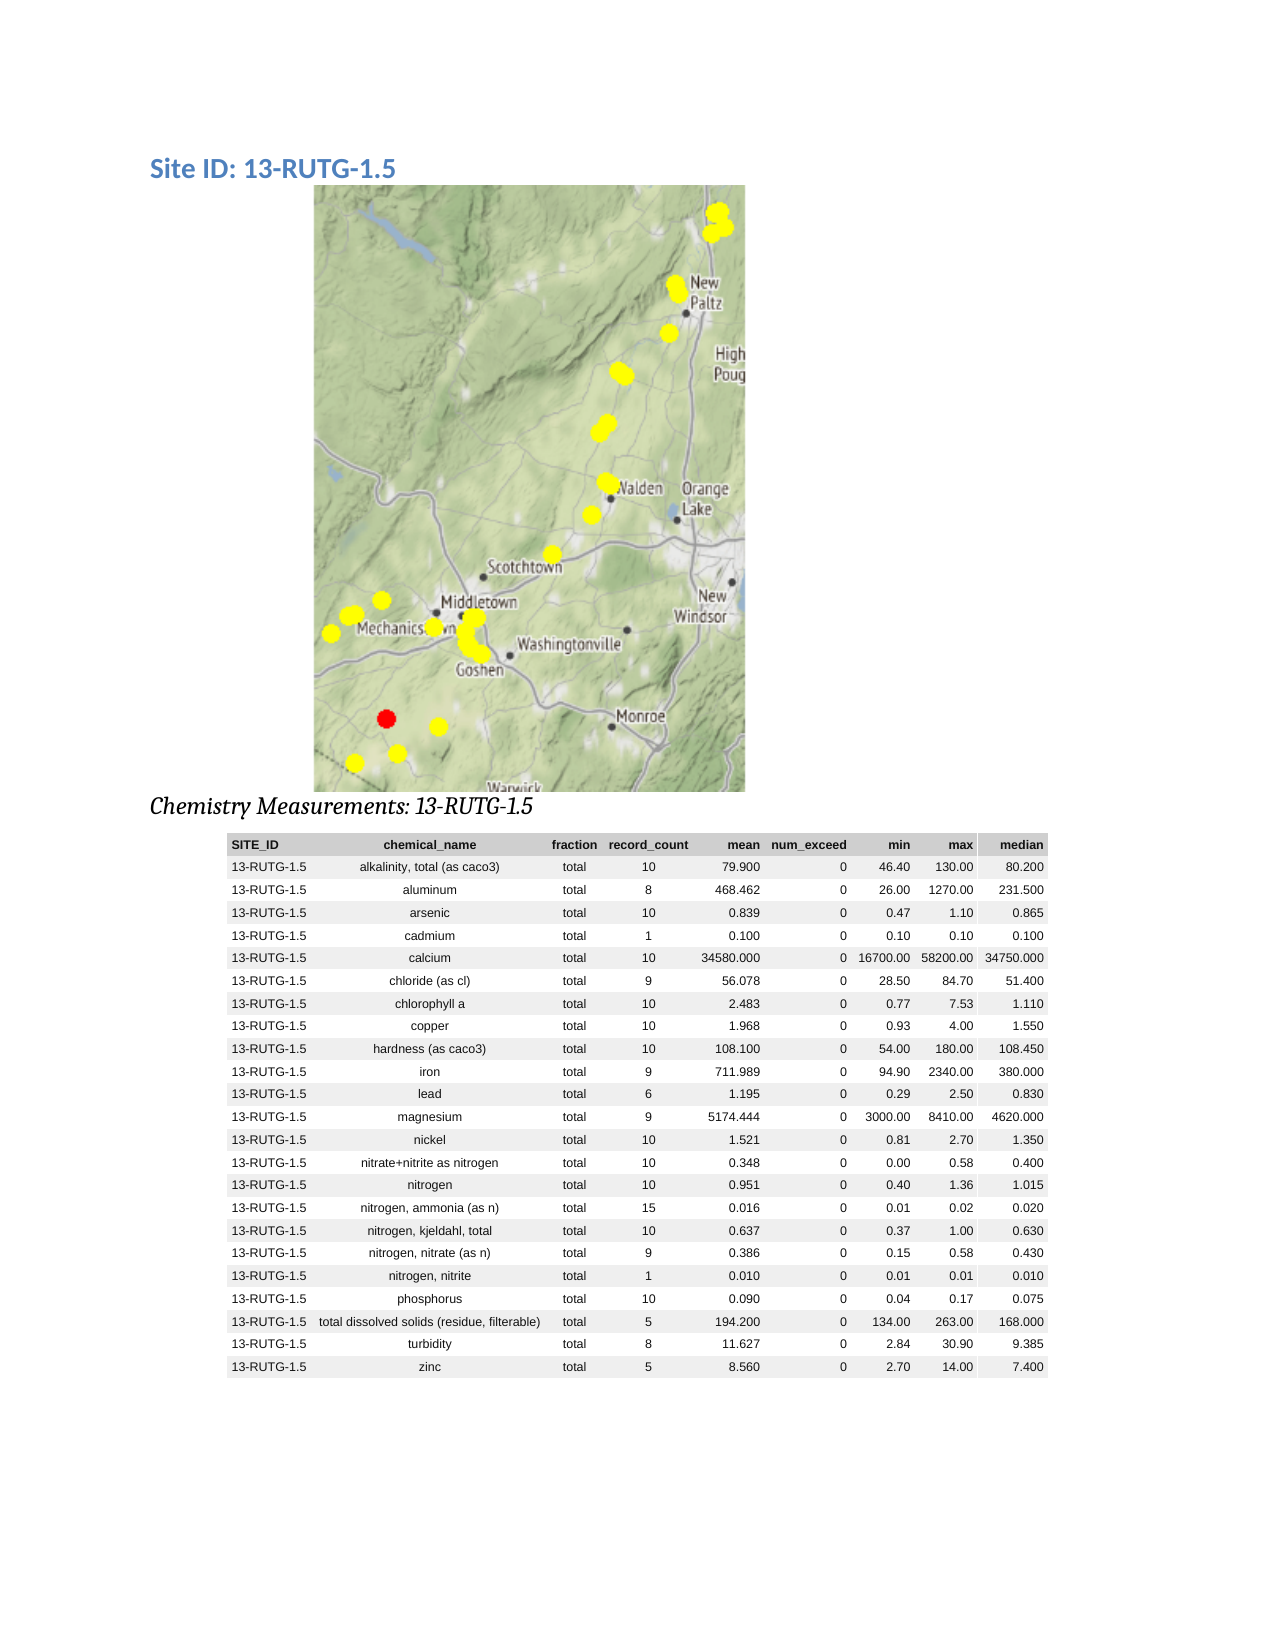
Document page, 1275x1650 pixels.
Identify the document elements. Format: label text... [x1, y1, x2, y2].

table_cell cadmium [313, 924, 546, 947]
table_cell 0 [764, 1038, 851, 1060]
table_cell total [546, 1060, 603, 1083]
table_cell 1 [603, 1265, 694, 1287]
table_header median [978, 833, 1048, 856]
table_cell 0.77 [851, 992, 914, 1015]
table_cell 10 [603, 947, 694, 969]
table_cell 0.81 [851, 1129, 914, 1151]
table_cell 108.450 [978, 1038, 1048, 1060]
table_header num_exceed [764, 833, 851, 856]
table_header chemical_name [313, 833, 546, 856]
table_cell total [546, 1197, 603, 1219]
table_cell 8 [603, 879, 694, 901]
table_cell 1 [603, 924, 694, 947]
table_cell 13-RUTG-1.5 [227, 1219, 313, 1242]
table_cell 0 [764, 1310, 851, 1333]
table_cell 263.00 [914, 1310, 977, 1333]
table_cell 0 [764, 947, 851, 969]
table_cell 0.10 [851, 924, 914, 947]
table_cell 0.04 [851, 1288, 914, 1310]
table_cell phosphorus [313, 1288, 546, 1310]
table_cell total [546, 1219, 603, 1242]
table_cell 30.90 [914, 1333, 977, 1356]
table_cell nickel [313, 1129, 546, 1151]
table_cell 0.29 [851, 1083, 914, 1106]
table_cell 0 [764, 1219, 851, 1242]
table_cell 54.00 [851, 1038, 914, 1060]
table_cell 180.00 [914, 1038, 977, 1060]
table_header mean [694, 833, 764, 856]
table_cell nitrate+nitrite as nitrogen [313, 1151, 546, 1174]
table_cell iron [313, 1060, 546, 1083]
table_cell 0.016 [694, 1197, 764, 1219]
table_cell 0 [764, 879, 851, 901]
table_header max [914, 833, 977, 856]
table_cell 194.200 [694, 1310, 764, 1333]
table_cell 134.00 [851, 1310, 914, 1333]
table_cell 10 [603, 1038, 694, 1060]
table_cell calcium [313, 947, 546, 969]
table_cell 0 [764, 970, 851, 992]
table_cell 11.627 [694, 1333, 764, 1356]
table_cell 0.865 [978, 901, 1048, 924]
table_cell 0.17 [914, 1288, 977, 1310]
table_cell 0.839 [694, 901, 764, 924]
table_cell 13-RUTG-1.5 [227, 901, 313, 924]
table_cell chloride (as cl) [313, 970, 546, 992]
table_cell 13-RUTG-1.5 [227, 856, 313, 879]
table_cell 5 [603, 1310, 694, 1333]
table_header fraction [546, 833, 603, 856]
table_cell 0.58 [914, 1242, 977, 1265]
table_cell magnesium [313, 1106, 546, 1128]
table_cell hardness (as caco3) [313, 1038, 546, 1060]
table_cell total [546, 1015, 603, 1038]
table_cell 0 [764, 1129, 851, 1151]
table_cell total [546, 1106, 603, 1128]
table_cell 1270.00 [914, 879, 977, 901]
table_cell 13-RUTG-1.5 [227, 1129, 313, 1151]
table_cell chlorophyll a [313, 992, 546, 1015]
table_cell 0.93 [851, 1015, 914, 1038]
table_cell nitrogen, nitrite [313, 1265, 546, 1287]
table_cell 0.100 [978, 924, 1048, 947]
table_cell 0 [764, 1265, 851, 1287]
table_cell 0.386 [694, 1242, 764, 1265]
table_header min [851, 833, 914, 856]
table_cell 0.090 [694, 1288, 764, 1310]
table_cell 1.521 [694, 1129, 764, 1151]
table_cell 1.195 [694, 1083, 764, 1106]
table_cell 0.100 [694, 924, 764, 947]
table_cell 9 [603, 1060, 694, 1083]
table_cell 13-RUTG-1.5 [227, 1333, 313, 1356]
table_cell 1.00 [914, 1219, 977, 1242]
table_cell total [546, 1174, 603, 1197]
table_cell 46.40 [851, 856, 914, 879]
table_cell 13-RUTG-1.5 [227, 947, 313, 969]
table_cell 0.630 [978, 1219, 1048, 1242]
table_cell zinc [313, 1356, 546, 1378]
table_cell total [546, 1038, 603, 1060]
table_cell 3000.00 [851, 1106, 914, 1128]
table_cell 34750.000 [978, 947, 1048, 969]
table_cell 80.200 [978, 856, 1048, 879]
table_cell 16700.00 [851, 947, 914, 969]
table_cell 10 [603, 1015, 694, 1038]
table_cell alkalinity, total (as caco3) [313, 856, 546, 879]
table_header SITE_ID [227, 833, 313, 856]
table_cell 1.550 [978, 1015, 1048, 1038]
table_cell nitrogen, ammonia (as n) [313, 1197, 546, 1219]
table_cell 1.110 [978, 992, 1048, 1015]
table_cell 34580.000 [694, 947, 764, 969]
table_cell 14.00 [914, 1356, 977, 1378]
table_cell 0 [764, 1174, 851, 1197]
table_cell 2.483 [694, 992, 764, 1015]
table_cell 0 [764, 1151, 851, 1174]
table_cell 13-RUTG-1.5 [227, 992, 313, 1015]
table_cell 0 [764, 1197, 851, 1219]
table_cell 2.50 [914, 1083, 977, 1106]
table_cell 13-RUTG-1.5 [227, 1151, 313, 1174]
table_cell 0 [764, 1060, 851, 1083]
table_cell 13-RUTG-1.5 [227, 1310, 313, 1333]
table_cell 9 [603, 1106, 694, 1128]
table_cell 0.637 [694, 1219, 764, 1242]
table_cell 28.50 [851, 970, 914, 992]
table_cell 2.70 [914, 1129, 977, 1151]
table_cell 10 [603, 1288, 694, 1310]
table_cell 0.400 [978, 1151, 1048, 1174]
table_cell total [546, 1288, 603, 1310]
table_cell 26.00 [851, 879, 914, 901]
table_cell 1.10 [914, 901, 977, 924]
table_cell 13-RUTG-1.5 [227, 1265, 313, 1287]
table_cell 7.53 [914, 992, 977, 1015]
table_cell 0 [764, 924, 851, 947]
table_cell 10 [603, 1219, 694, 1242]
table_cell 0.02 [914, 1197, 977, 1219]
table_cell 2.70 [851, 1356, 914, 1378]
table_cell 1.36 [914, 1174, 977, 1197]
table_cell 9 [603, 970, 694, 992]
table_cell 10 [603, 1129, 694, 1151]
table_cell 58200.00 [914, 947, 977, 969]
table_cell 13-RUTG-1.5 [227, 1356, 313, 1378]
table_cell 5 [603, 1356, 694, 1378]
table_cell 10 [603, 1174, 694, 1197]
table_cell 0.58 [914, 1151, 977, 1174]
table_cell 13-RUTG-1.5 [227, 1174, 313, 1197]
table_cell total [546, 1265, 603, 1287]
table_cell 10 [603, 1151, 694, 1174]
table_cell lead [313, 1083, 546, 1106]
table_cell 0 [764, 1356, 851, 1378]
table_cell 2.84 [851, 1333, 914, 1356]
table_cell 2340.00 [914, 1060, 977, 1083]
table_cell 1.350 [978, 1129, 1048, 1151]
table_cell 13-RUTG-1.5 [227, 1038, 313, 1060]
table_cell 8.560 [694, 1356, 764, 1378]
table_cell 0 [764, 1015, 851, 1038]
table_cell total [546, 1356, 603, 1378]
table_cell 13-RUTG-1.5 [227, 1288, 313, 1310]
table_cell 0 [764, 901, 851, 924]
text Chemistry Measurements: 13-RUTG-1.5 [150, 792, 1125, 821]
table_header record_count [603, 833, 694, 856]
table_cell aluminum [313, 879, 546, 901]
table_cell total [546, 1129, 603, 1151]
table_cell 13-RUTG-1.5 [227, 1015, 313, 1038]
table_cell 8410.00 [914, 1106, 977, 1128]
table_cell 0.010 [978, 1265, 1048, 1287]
table_cell total [546, 879, 603, 901]
table_cell 0 [764, 992, 851, 1015]
table_cell total [546, 901, 603, 924]
table_cell total [546, 1310, 603, 1333]
table_cell 4.00 [914, 1015, 977, 1038]
table_cell 13-RUTG-1.5 [227, 1060, 313, 1083]
table_cell 0 [764, 1083, 851, 1106]
table_cell 0.430 [978, 1242, 1048, 1265]
table_cell 168.000 [978, 1310, 1048, 1333]
table_cell 0.01 [914, 1265, 977, 1287]
table_cell 51.400 [978, 970, 1048, 992]
table_cell 0 [764, 1242, 851, 1265]
table_cell 0 [764, 1333, 851, 1356]
table_cell 468.462 [694, 879, 764, 901]
table_cell 0 [764, 856, 851, 879]
table_cell 6 [603, 1083, 694, 1106]
table_cell 0.075 [978, 1288, 1048, 1310]
table_cell arsenic [313, 901, 546, 924]
table_cell total [546, 1083, 603, 1106]
table_cell 0.40 [851, 1174, 914, 1197]
table_cell 8 [603, 1333, 694, 1356]
table_cell 0.15 [851, 1242, 914, 1265]
table_cell 1.015 [978, 1174, 1048, 1197]
table_cell total [546, 992, 603, 1015]
table_cell 84.70 [914, 970, 977, 992]
table_cell 1.968 [694, 1015, 764, 1038]
table_cell total [546, 856, 603, 879]
table_cell 13-RUTG-1.5 [227, 1197, 313, 1219]
table_cell nitrogen [313, 1174, 546, 1197]
table_cell 13-RUTG-1.5 [227, 1242, 313, 1265]
table_cell 0.951 [694, 1174, 764, 1197]
table_cell 13-RUTG-1.5 [227, 1083, 313, 1106]
table_cell nitrogen, nitrate (as n) [313, 1242, 546, 1265]
table_cell 15 [603, 1197, 694, 1219]
table_cell total [546, 970, 603, 992]
table_cell 0 [764, 1106, 851, 1128]
table_cell 0.01 [851, 1197, 914, 1219]
table_cell 94.90 [851, 1060, 914, 1083]
table_cell total [546, 1333, 603, 1356]
table_cell 0.01 [851, 1265, 914, 1287]
table_cell 10 [603, 901, 694, 924]
table_cell 0 [764, 1288, 851, 1310]
table_cell 108.100 [694, 1038, 764, 1060]
table_cell 711.989 [694, 1060, 764, 1083]
table_cell 13-RUTG-1.5 [227, 924, 313, 947]
table_cell 7.400 [978, 1356, 1048, 1378]
table_cell 13-RUTG-1.5 [227, 879, 313, 901]
table_cell 0.37 [851, 1219, 914, 1242]
table_cell total [546, 924, 603, 947]
table_cell 0.010 [694, 1265, 764, 1287]
table_cell 79.900 [694, 856, 764, 879]
table_cell 0.348 [694, 1151, 764, 1174]
table_cell 56.078 [694, 970, 764, 992]
table_cell total [546, 1242, 603, 1265]
picture [150, 185, 908, 792]
table_cell total [546, 947, 603, 969]
table_cell 10 [603, 856, 694, 879]
table_cell 0.020 [978, 1197, 1048, 1219]
table_cell 0.47 [851, 901, 914, 924]
table_cell 0.830 [978, 1083, 1048, 1106]
table_cell total dissolved solids (residue, filterable) [313, 1310, 546, 1333]
table_cell 4620.000 [978, 1106, 1048, 1128]
table_cell copper [313, 1015, 546, 1038]
table_cell 5174.444 [694, 1106, 764, 1128]
table_cell 130.00 [914, 856, 977, 879]
table_cell 0.10 [914, 924, 977, 947]
table_cell turbidity [313, 1333, 546, 1356]
table_cell total [546, 1151, 603, 1174]
table_cell 0.00 [851, 1151, 914, 1174]
table_cell 10 [603, 992, 694, 1015]
table_cell 13-RUTG-1.5 [227, 970, 313, 992]
table_cell 380.000 [978, 1060, 1048, 1083]
table_cell nitrogen, kjeldahl, total [313, 1219, 546, 1242]
table_cell 13-RUTG-1.5 [227, 1106, 313, 1128]
table_cell 9.385 [978, 1333, 1048, 1356]
table_cell 9 [603, 1242, 694, 1265]
table_cell 231.500 [978, 879, 1048, 901]
